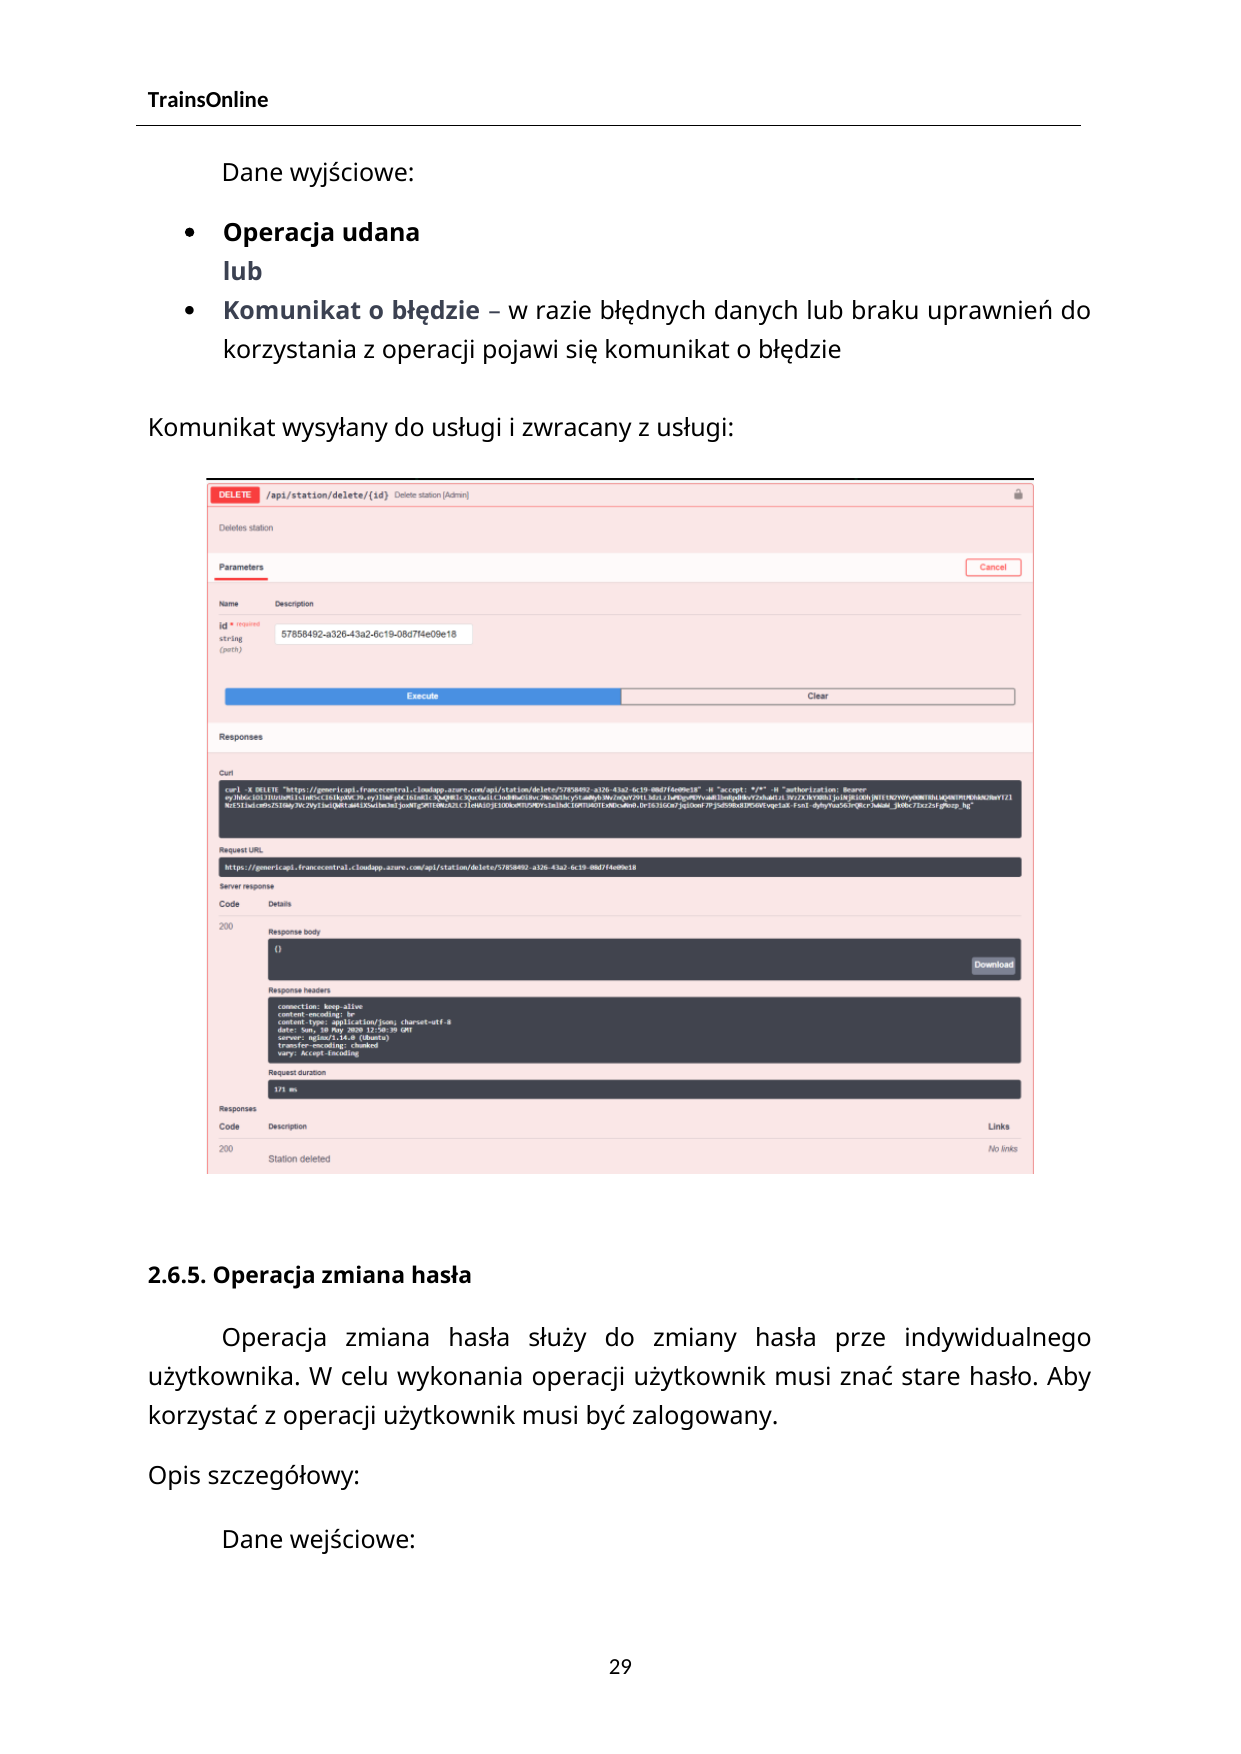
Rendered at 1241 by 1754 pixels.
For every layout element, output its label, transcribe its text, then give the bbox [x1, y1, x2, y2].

text Dane wyjściowe: [148, 154, 1093, 188]
list lub [223, 253, 1093, 287]
text Opis szczegółowy: [148, 1458, 1093, 1492]
list Operacja udana [185, 214, 1093, 248]
list Komunikat o błędzie – w razie błędnych danych lub braku uprawnień do korzystania z operacji pojawi się komunikat o błędzie [185, 292, 1093, 366]
list Komunikat wysyłany do usługi i zwracany z usługi: [148, 410, 1093, 444]
text Dane wejściowe: [148, 1522, 1093, 1556]
picture [206, 478, 1034, 1174]
subtitle 2.6.5. Operacja zmiana hasła [148, 1259, 1093, 1290]
text Operacja zmiana hasła służy do zmiany hasła prze indywidualnego użytkownika. W celu wykonania operacji użytkownik musi znać stare hasło. Aby korzystać z operacji użytkownik musi być zalogowany. [148, 1320, 1093, 1432]
